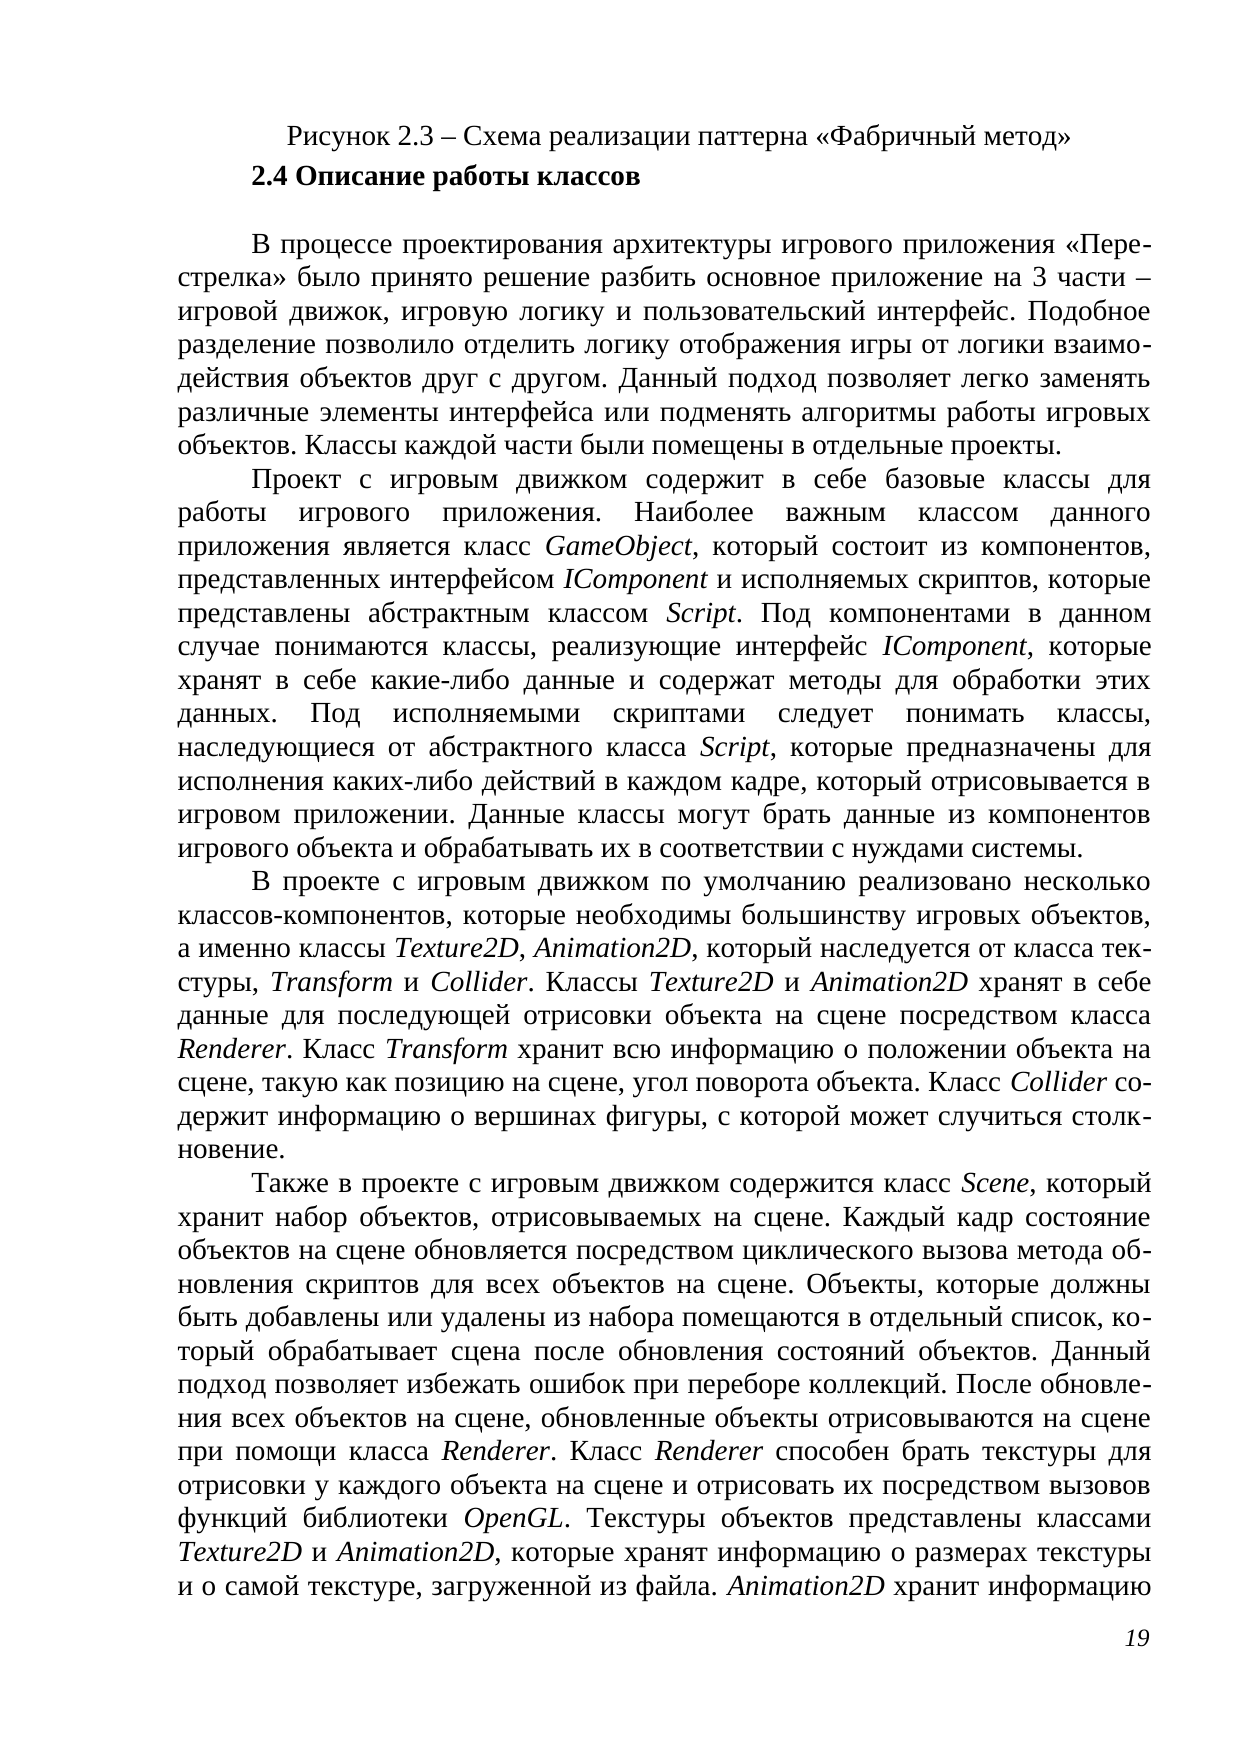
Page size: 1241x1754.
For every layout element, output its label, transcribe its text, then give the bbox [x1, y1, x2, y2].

list Рисунок 2.3 – Схема реализации паттерна «Фабричный метод» [177, 118, 1152, 152]
text В проекте с игровым движком по умолчанию реализовано несколько классов-компонентов, которые необходимы большинству игровых объектов, а именно классы Texture2D, Animation2D, который наследуется от класса текстуры, Transform и Collider. Классы Texture2D и Animation2D хранят в себе данные для последующей отрисовки объекта на сцене посредством класса Renderer. Класс Transform хранит всю информацию о положении объекта на сцене, такую как позицию на сцене, угол поворота объекта. Класс Collider содержит информацию о вершинах фигуры, с которой может случиться столкновение. [177, 863, 1152, 1165]
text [177, 1165, 1152, 1601]
text Проект с игровым движком содержит в себе базовые классы для работы игрового приложения. Наиболее важным классом данного приложения является класс GameObject, который состоит из компонентов, представленных интерфейсом IComponent и исполняемых скриптов, которые представлены абстрактным классом Script. Под компонентами в данном случае понимаются классы, реализующие интерфейс IComponent, которые хранят в себе какие-либо данные и содержат методы для обработки этих данных. Под исполняемыми скриптами следует понимать классы, наследующиеся от абстрактного класса Script, которые предназначены для исполнения каких-либо действий в каждом кадре, который отрисовывается в игровом приложении. Данные классы могут брать данные из компонентов игрового объекта и обрабатывать их в соответствии с нуждами системы. [177, 461, 1152, 863]
text В процессе проектирования архитектуры игрового приложения «Перестрелка» было принято решение разбить основное приложение на 3 части – игровой движок, игровую логику и пользовательский интерфейс. Подобное разделение позволило отделить логику отображения игры от логики взаимодействия объектов друг с другом. Данный подход позволяет легко заменять различные элементы интерфейса или подменять алгоритмы работы игровых объектов. Классы каждой части были помещены в отдельные проекты. [177, 226, 1152, 461]
subtitle 2.4 Описание работы классов [251, 155, 1152, 192]
